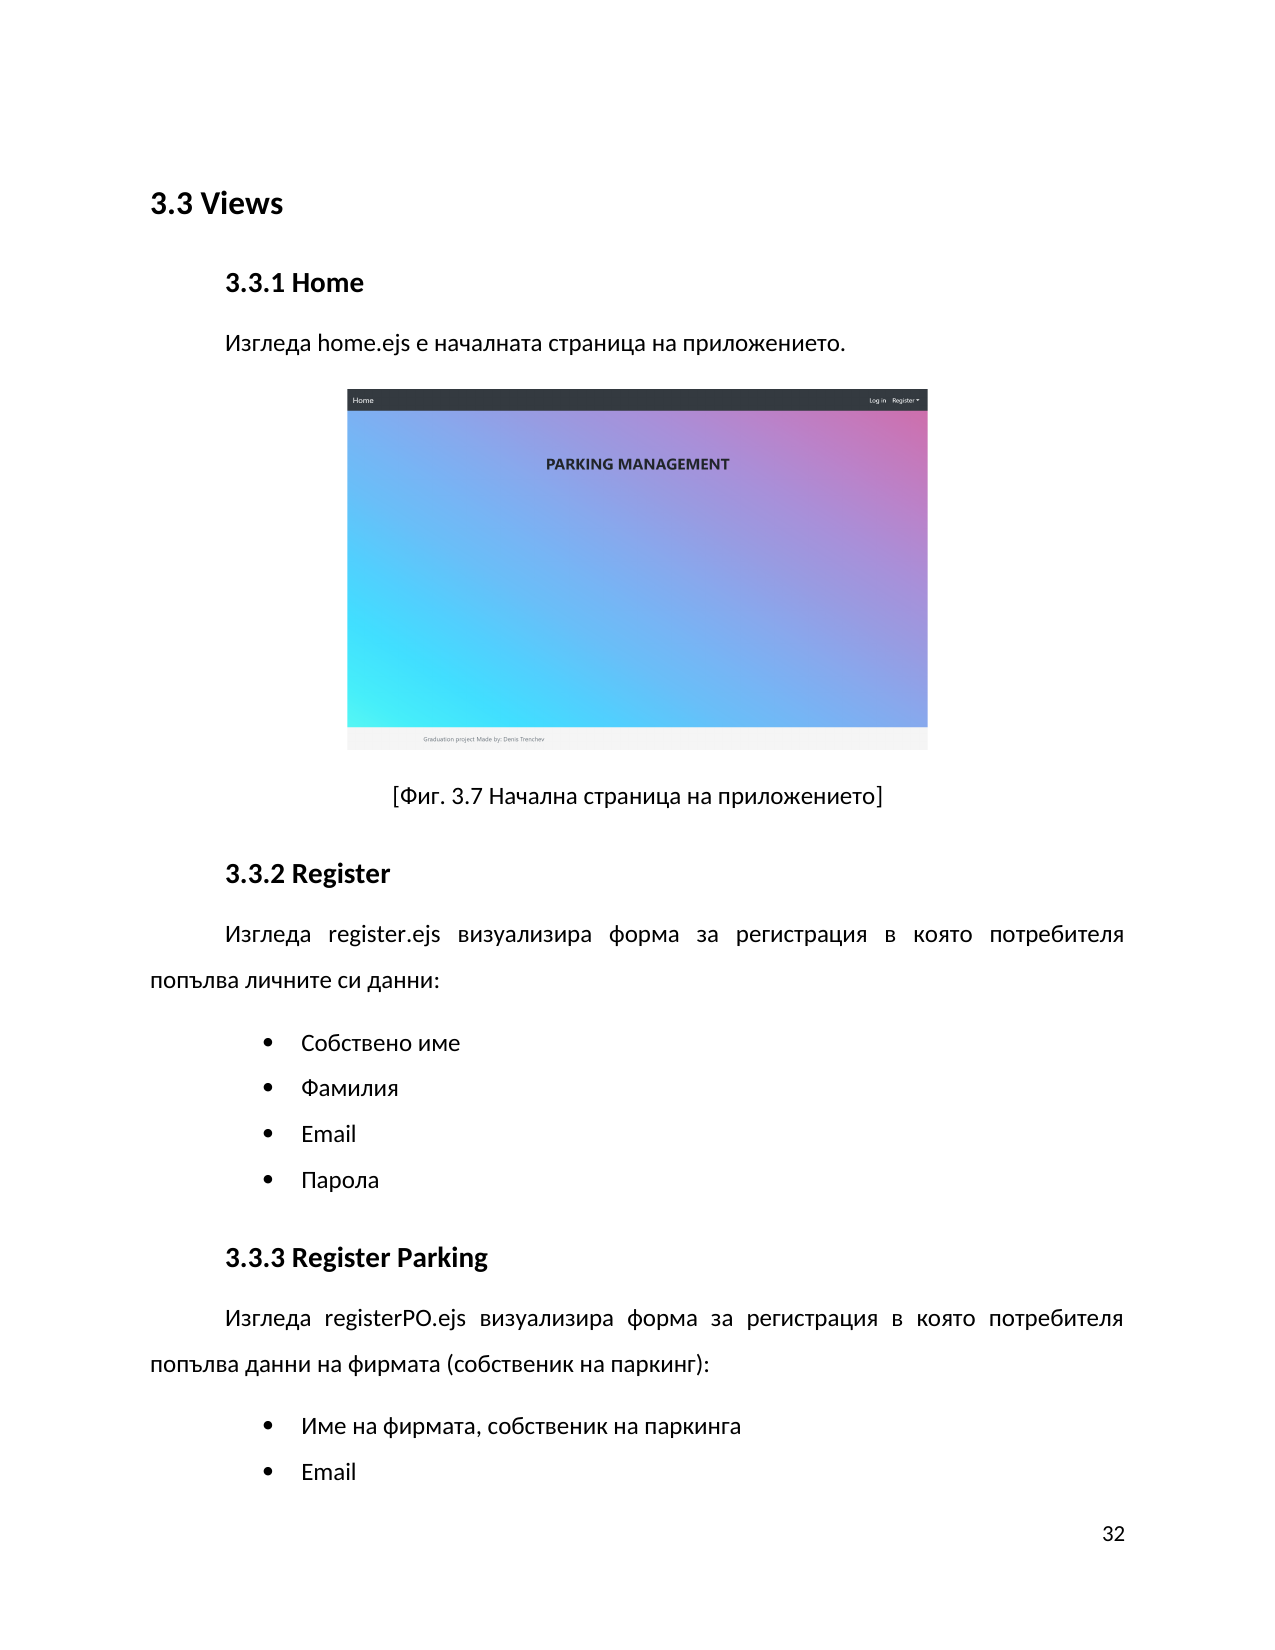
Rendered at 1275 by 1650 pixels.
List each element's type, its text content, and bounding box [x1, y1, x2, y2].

list Име на фирмата, собственик на паркинга [263, 1410, 1125, 1441]
subtitle 3.3.3 Register Parking [150, 1239, 1125, 1274]
text Изгледа register.ejs визуализира форма за регистрация в която потребителя попълва личните си данни: [150, 918, 1125, 995]
picture [347, 389, 928, 750]
text Изгледа registerPO.ejs визуализира форма за регистрация в която потребителя попълва данни на фирмата (собственик на паркинг): [150, 1302, 1125, 1378]
list Фамилия [263, 1072, 1125, 1103]
subtitle 3.3 Views [150, 182, 1125, 223]
subtitle 3.3.2 Register [150, 855, 1125, 891]
list Email [263, 1118, 1125, 1149]
list Собствено име [263, 1027, 1125, 1057]
subtitle 3.3.1 Home [150, 264, 1125, 299]
list Email [263, 1456, 1125, 1487]
text [Фиг. 3.7 Начална страница на приложението] [150, 780, 1125, 811]
text Изгледа home.ejs е началната страница на приложението. [150, 327, 1125, 358]
list Парола [263, 1164, 1125, 1194]
